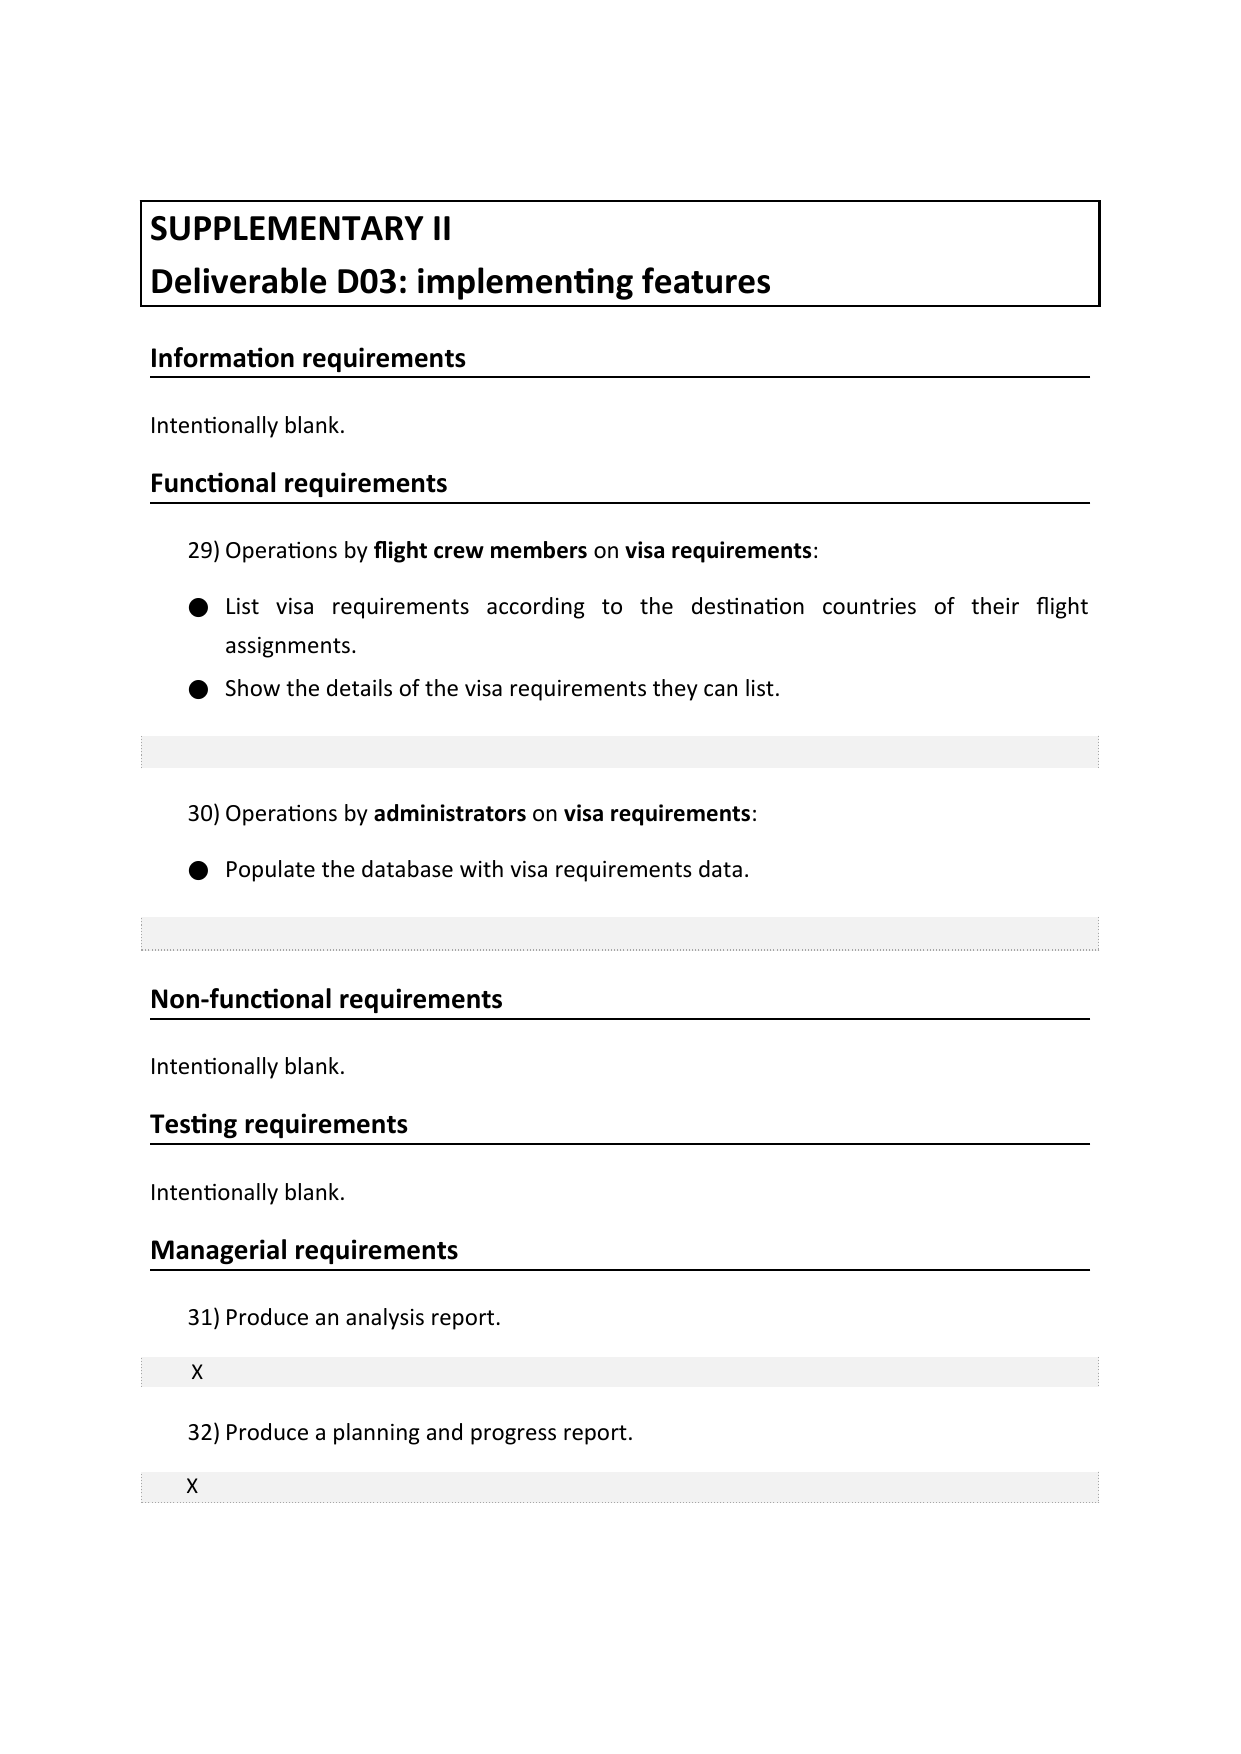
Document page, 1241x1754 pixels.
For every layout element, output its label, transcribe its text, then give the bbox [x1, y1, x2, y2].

text Intentionally blank. [150, 1050, 1090, 1081]
text X [141, 1357, 1099, 1387]
subtitle Information requirements [150, 339, 1090, 376]
subtitle Functional requirements [150, 464, 1090, 502]
subtitle Testing requirements [150, 1106, 1090, 1143]
text Intentionally blank. [150, 1176, 1090, 1206]
list Populate the database with visa requirements data. [187, 841, 1090, 892]
list Produce an analysis report. [187, 1301, 1090, 1332]
list Operations by administrators on visa requirements: [187, 798, 1090, 828]
subtitle Managerial requirements [150, 1231, 1090, 1269]
text X [141, 1472, 1099, 1503]
text Intentionally blank. [150, 409, 1090, 439]
list Produce a planning and progress report. [187, 1416, 1090, 1447]
list Operations by flight crew members on visa requirements: [187, 534, 1090, 565]
list List visa requirements according to the destination countries of their flight assignments. [187, 577, 1090, 659]
subtitle SUPPLEMENTARY II Deliverable D03: implementing features [142, 202, 1098, 305]
list Show the details of the visa requirements they can list. [187, 659, 1090, 711]
subtitle Non-functional requirements [150, 980, 1090, 1018]
